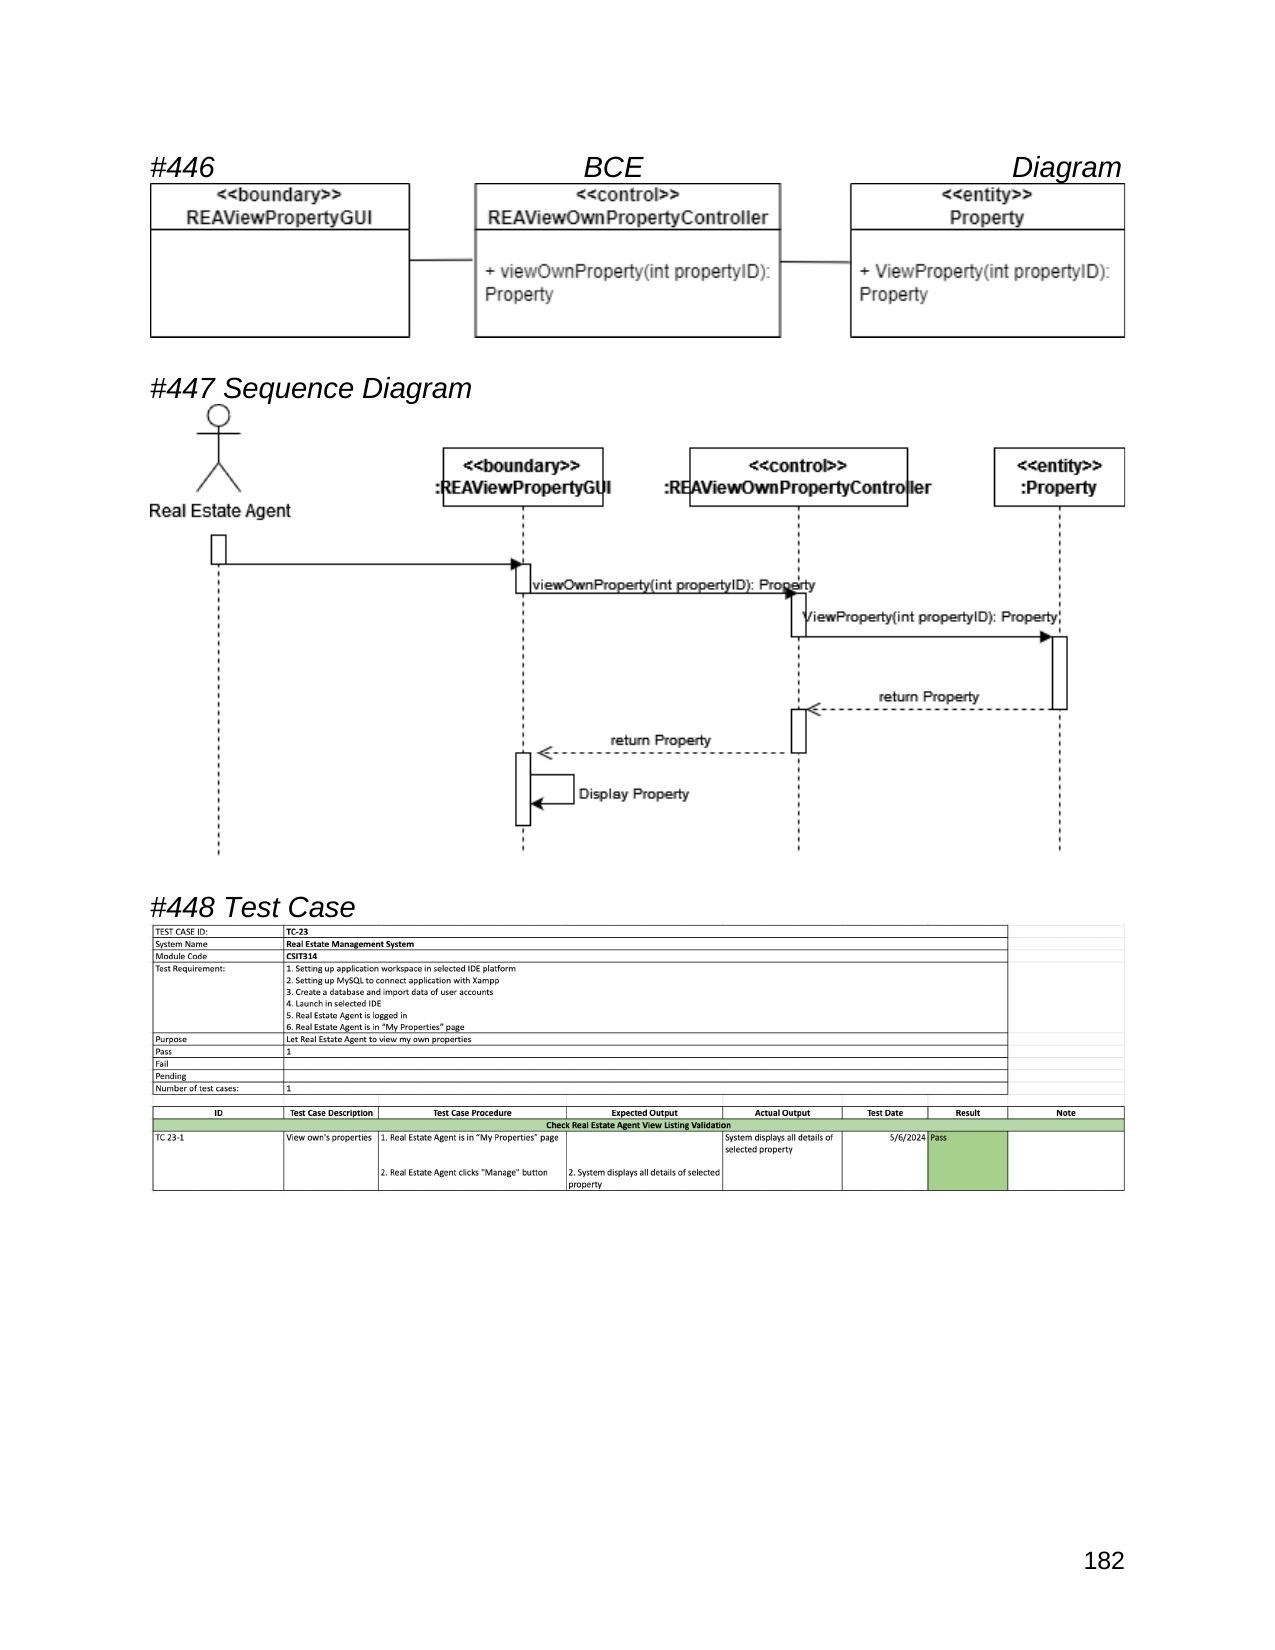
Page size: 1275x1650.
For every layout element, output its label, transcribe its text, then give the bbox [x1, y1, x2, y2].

picture [150, 404, 1125, 857]
text #447 Sequence Diagram [150, 371, 1125, 404]
text #446 BCE Diagram [150, 150, 1125, 183]
picture [150, 923, 1125, 1193]
text #448 Test Case [150, 890, 1125, 923]
picture [150, 183, 1125, 338]
